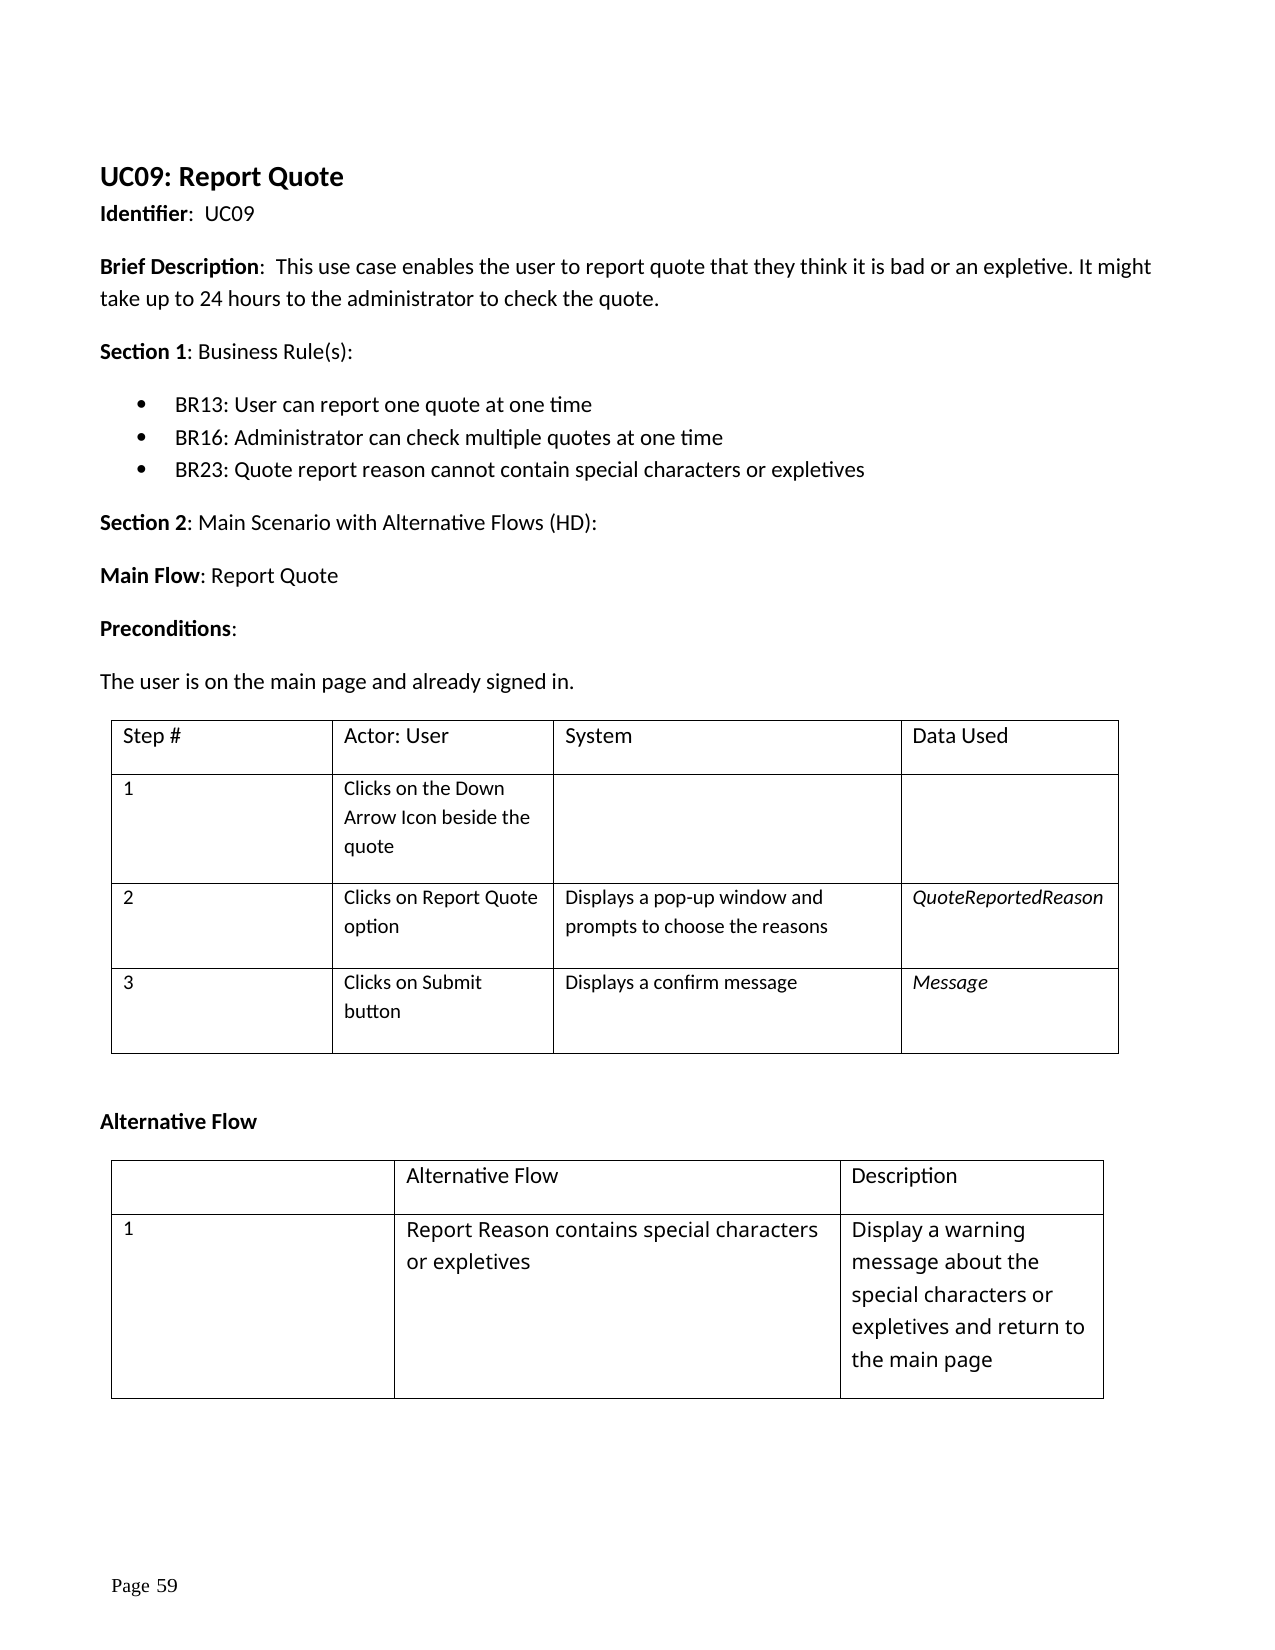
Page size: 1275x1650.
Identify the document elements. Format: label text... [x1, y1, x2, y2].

table_cell Clicks on the Down Arrow Icon beside the quote [333, 775, 553, 883]
list BR16: Administrator can check multiple quotes at one time [137, 423, 1175, 451]
list BR13: User can report one quote at one time [137, 391, 1175, 418]
table_header Data Used [902, 721, 1118, 774]
table_cell 3 [112, 969, 332, 1053]
table_cell 1 [112, 1215, 394, 1398]
table_cell [902, 775, 1118, 883]
table_header Actor: User [333, 721, 553, 774]
table_cell Clicks on Report Quote option [333, 884, 553, 968]
list BR23: Quote report reason cannot contain special characters or expletives [137, 455, 1175, 483]
table_cell [554, 775, 901, 883]
text Brief Description: This use case enables the user to report quote that they think it is bad or an expletive. It might take up to 24 hours to the administrator to check the quote. [100, 252, 1175, 312]
text Identifier: UC09 [100, 199, 1175, 227]
table_header Step # [112, 721, 332, 774]
table_header Description [841, 1161, 1103, 1214]
table_cell Clicks on Submit button [333, 969, 553, 1053]
text Main Flow: Report Quote [100, 561, 1175, 589]
table_cell Displays a pop-up window and prompts to choose the reasons [554, 884, 901, 968]
table_cell Display a warning message about the special characters or expletives and return to the main page [841, 1215, 1103, 1398]
table_cell Report Reason contains special characters or expletives [395, 1215, 840, 1398]
table_header [112, 1161, 394, 1214]
table_cell QuoteReportedReason [902, 884, 1118, 968]
table_header System [554, 721, 901, 774]
text The user is on the main page and already signed in. [100, 667, 1175, 695]
text Section 1: Business Rule(s): [100, 337, 1175, 366]
text Preconditions: [100, 614, 1175, 642]
table_cell 1 [112, 775, 332, 883]
text Section 2: Main Scenario with Alternative Flows (HD): [100, 508, 1175, 536]
table_cell 2 [112, 884, 332, 968]
table_header Alternative Flow [395, 1161, 840, 1214]
text Alternative Flow [100, 1107, 1175, 1135]
subtitle UC09: Report Quote [100, 158, 1175, 194]
table_cell Displays a confirm message [554, 969, 901, 1053]
table_cell Message [902, 969, 1118, 1053]
